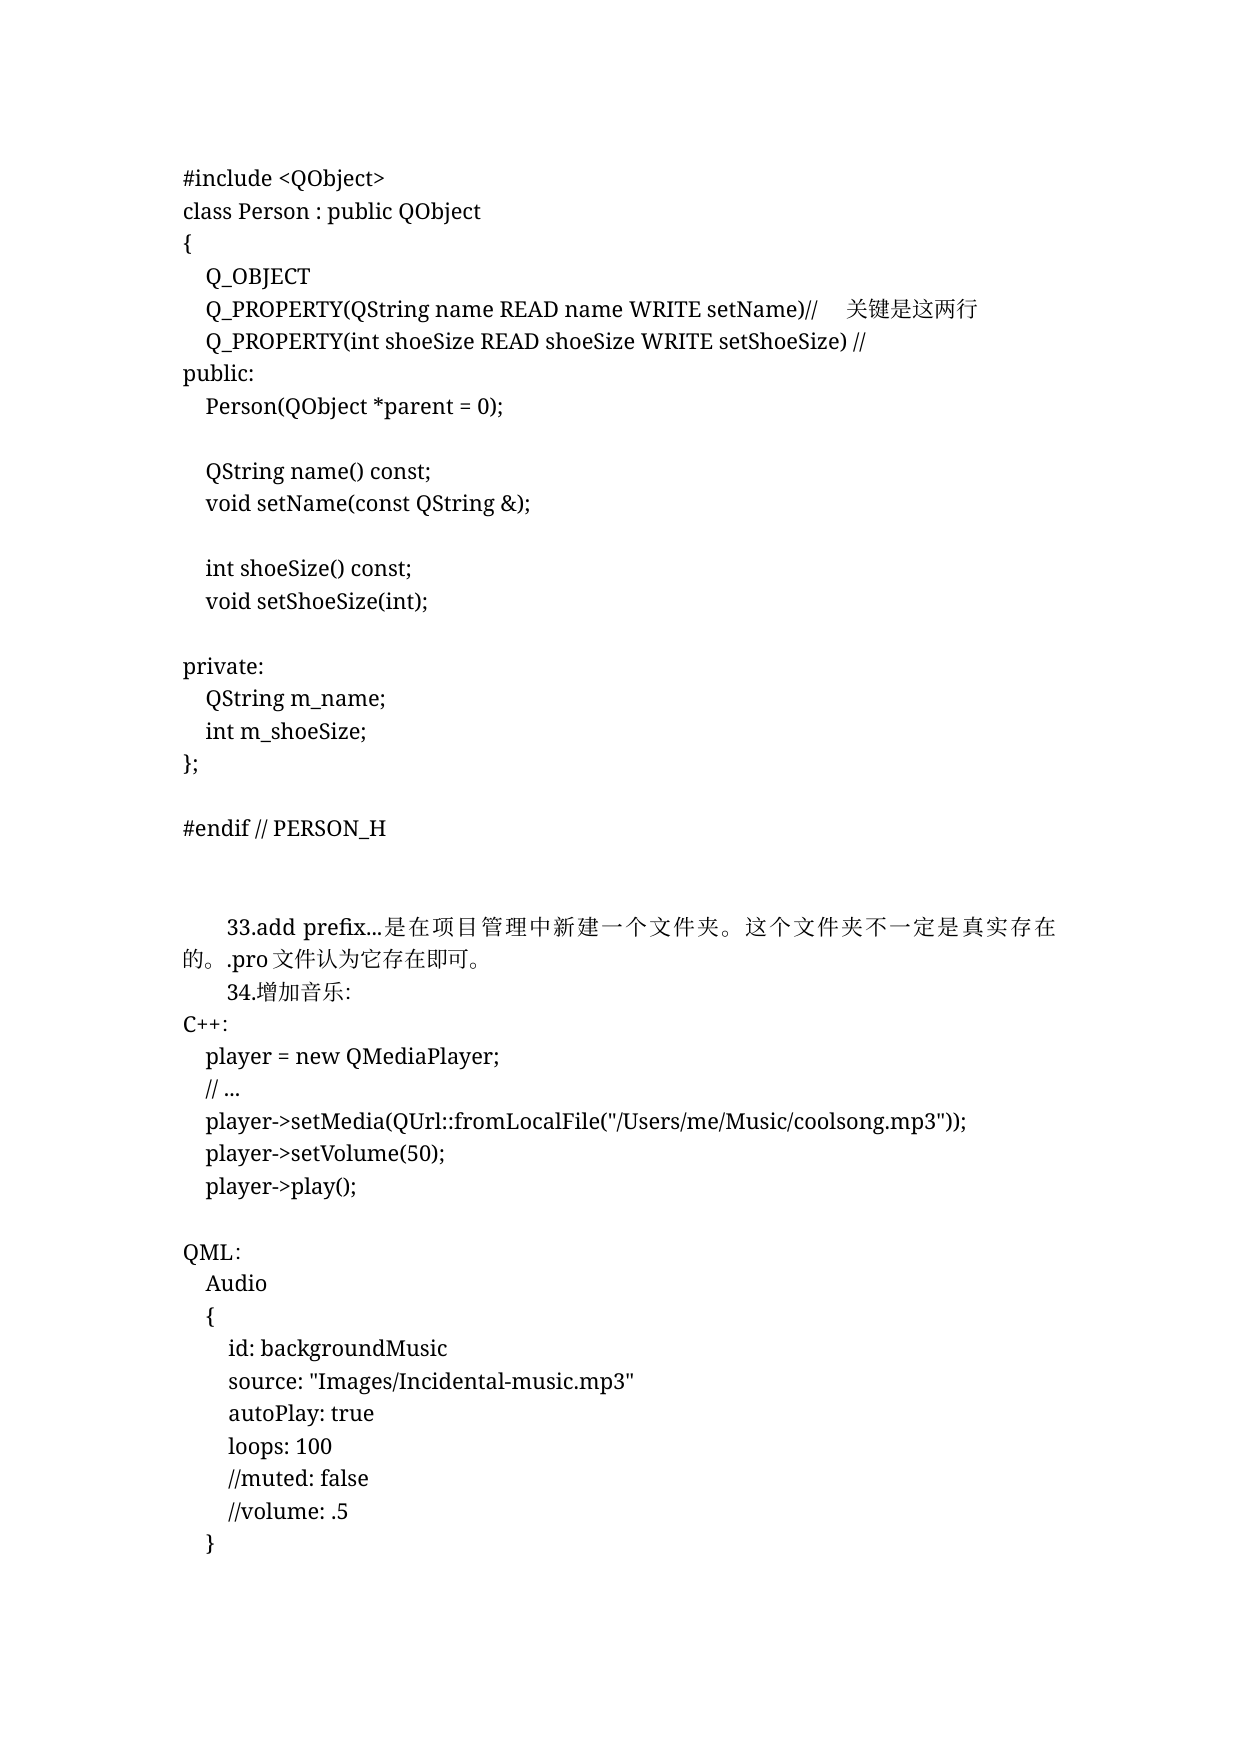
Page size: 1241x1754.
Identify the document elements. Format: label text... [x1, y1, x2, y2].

text player = new QMediaPlayer; [183, 1039, 1058, 1072]
text source: "Images/Incidental-music.mp3" [183, 1364, 1058, 1397]
text Person(QObject *parent = 0); [183, 389, 1058, 422]
text public: [183, 357, 1058, 389]
text 33.add prefix...是在项目管理中新建一个文件夹。这个文件夹不一定是真实存在的。.pro文件认为它存在即可。 [183, 909, 1058, 974]
text player->setMedia(QUrl::fromLocalFile("/Users/me/Music/coolsong.mp3")); [183, 1104, 1058, 1137]
text { [183, 227, 1058, 259]
text //volume: .5 [183, 1494, 1058, 1527]
text 34.增加音乐： [183, 974, 1058, 1007]
text loops: 100 [183, 1429, 1058, 1462]
text QML： [183, 1234, 1058, 1267]
text player->setVolume(50); [183, 1137, 1058, 1169]
text //muted: false [183, 1462, 1058, 1494]
text } [183, 1527, 1058, 1559]
text int shoeSize() const; [183, 552, 1058, 584]
text QString m_name; [183, 682, 1058, 714]
text autoPlay: true [183, 1397, 1058, 1429]
text class Person : public QObject [183, 194, 1058, 227]
text { [183, 1299, 1058, 1332]
text }; [183, 747, 1058, 779]
text QString name() const; [183, 454, 1058, 487]
text Audio [183, 1267, 1058, 1299]
text int m_shoeSize; [183, 714, 1058, 747]
text private: [183, 649, 1058, 682]
text #endif // PERSON_H [183, 812, 1058, 844]
text Q_PROPERTY(QString name READ name WRITE setName)// 关键是这两行 [183, 292, 1058, 324]
text // ... [183, 1072, 1058, 1104]
text C++： [183, 1007, 1058, 1039]
text id: backgroundMusic [183, 1332, 1058, 1364]
text Q_OBJECT [183, 259, 1058, 292]
text void setShoeSize(int); [183, 584, 1058, 617]
text player->play(); [183, 1169, 1058, 1202]
text void setName(const QString &); [183, 487, 1058, 519]
text #include <QObject> [183, 162, 1058, 194]
text Q_PROPERTY(int shoeSize READ shoeSize WRITE setShoeSize) // [183, 324, 1058, 357]
